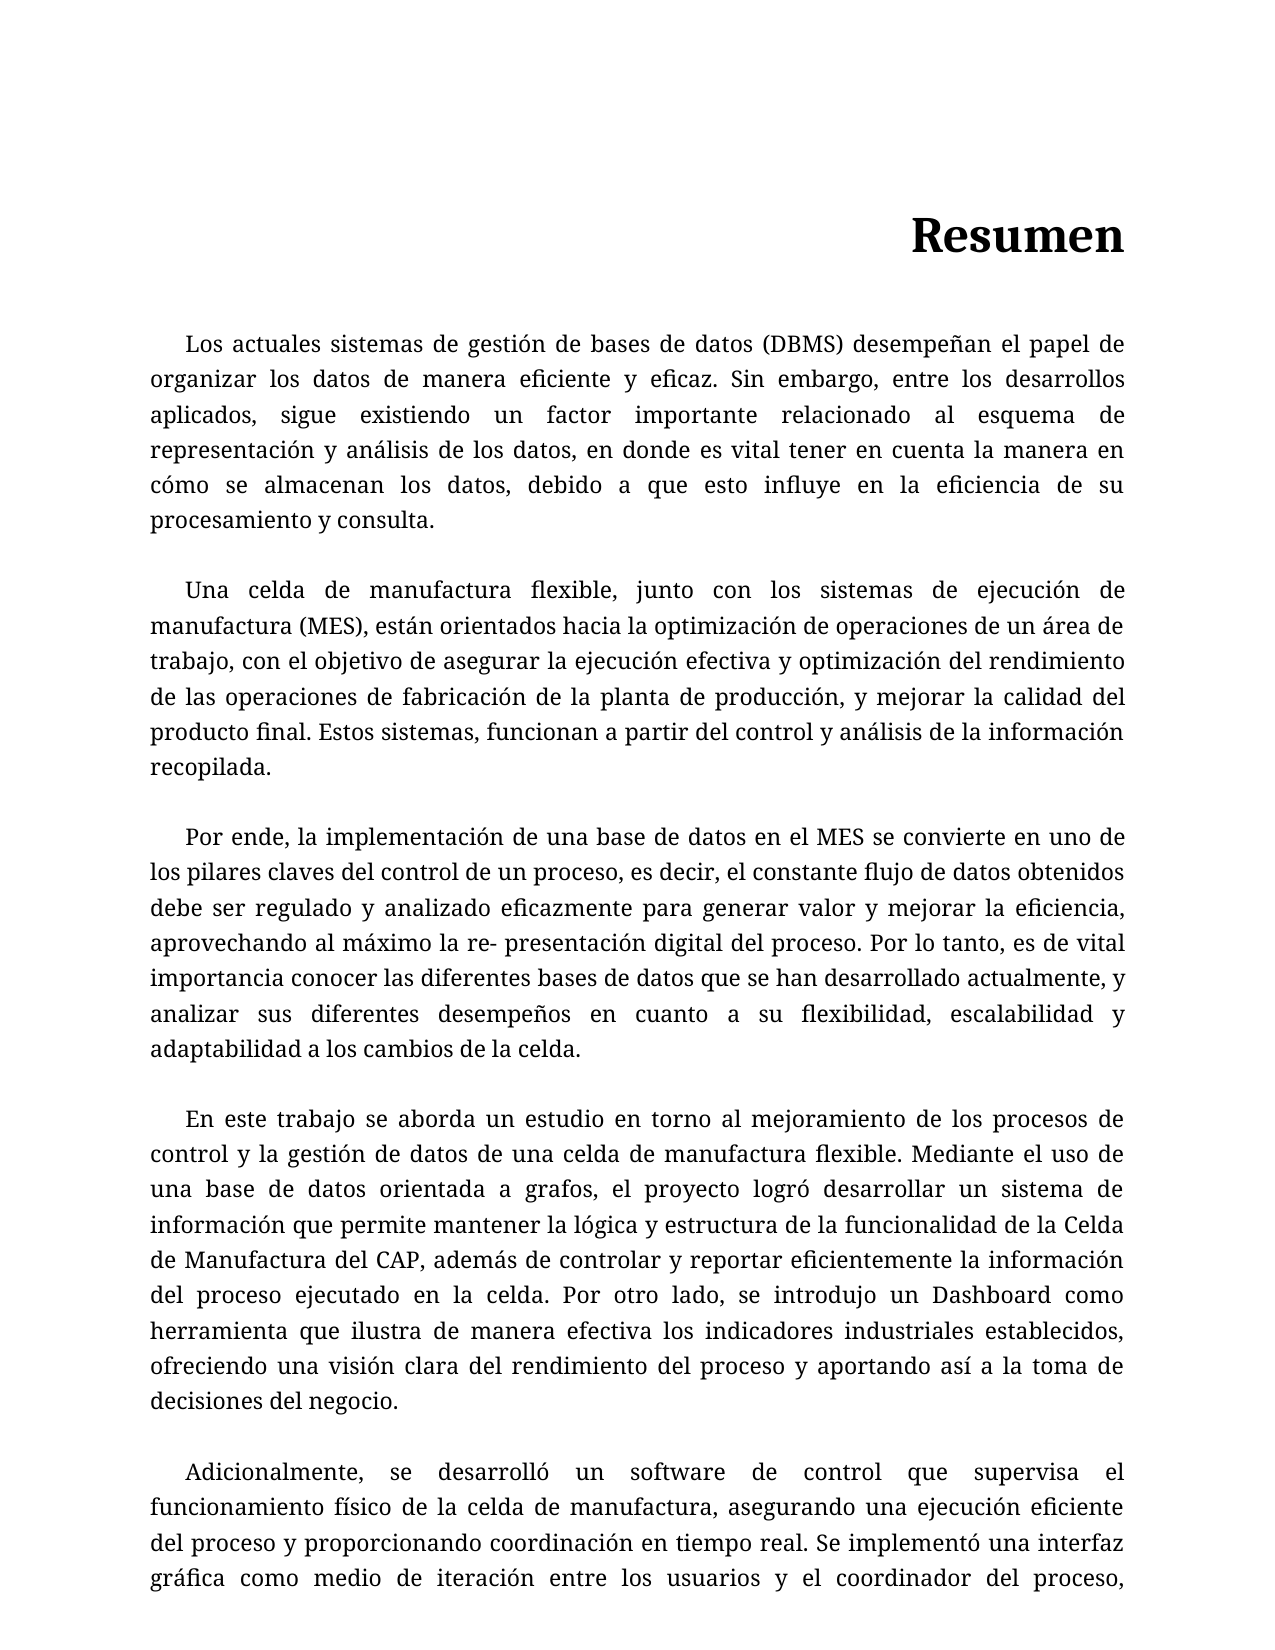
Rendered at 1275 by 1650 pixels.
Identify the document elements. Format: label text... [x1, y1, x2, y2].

text Por ende, la implementación de una base de datos en el MES se convierte en uno de los pilares claves del control de un proceso, es decir, el constante flujo de datos obtenidos debe ser regulado y analizado eficazmente para generar valor y mejorar la eficiencia, aprovechando al máximo la re- presentación digital del proceso. Por lo tanto, es de vital importancia conocer las diferentes bases de datos que se han desarrollado actualmente, y analizar sus diferentes desempeños en cuanto a su flexibilidad, escalabilidad y adaptabilidad a los cambios de la celda. [150, 821, 1126, 1064]
subtitle Resumen [137, 207, 1125, 265]
text Una celda de manufactura flexible, junto con los sistemas de ejecución de manufactura (MES), están orientados hacia la optimización de operaciones de un área de trabajo, con el objetivo de asegurar la ejecución efectiva y optimización del rendimiento de las operaciones de fabricación de la planta de producción, y mejorar la calidad del producto final. Estos sistemas, funcionan a partir del control y análisis de la información recopilada. [150, 574, 1126, 782]
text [150, 1456, 1125, 1593]
text En este trabajo se aborda un estudio en torno al mejoramiento de los procesos de control y la gestión de datos de una celda de manufactura flexible. Mediante el uso de una base de datos orientada a grafos, el proyecto logró desarrollar un sistema de información que permite mantener la lógica y estructura de la funcionalidad de la Celda de Manufactura del CAP, además de controlar y reportar eficientemente la información del proceso ejecutado en la celda. Por otro lado, se introdujo un Dashboard como herramienta que ilustra de manera efectiva los indicadores industriales establecidos, ofreciendo una visión clara del rendimiento del proceso y aportando así a la toma de decisiones del negocio. [150, 1103, 1125, 1416]
text Los actuales sistemas de gestión de bases de datos (DBMS) desempeñan el papel de organizar los datos de manera eficiente y eficaz. Sin embargo, entre los desarrollos aplicados, sigue existiendo un factor importante relacionado al esquema de representación y análisis de los datos, en donde es vital tener en cuenta la manera en cómo se almacenan los datos, debido a que esto influye en la eficiencia de su procesamiento y consulta. [150, 328, 1125, 536]
